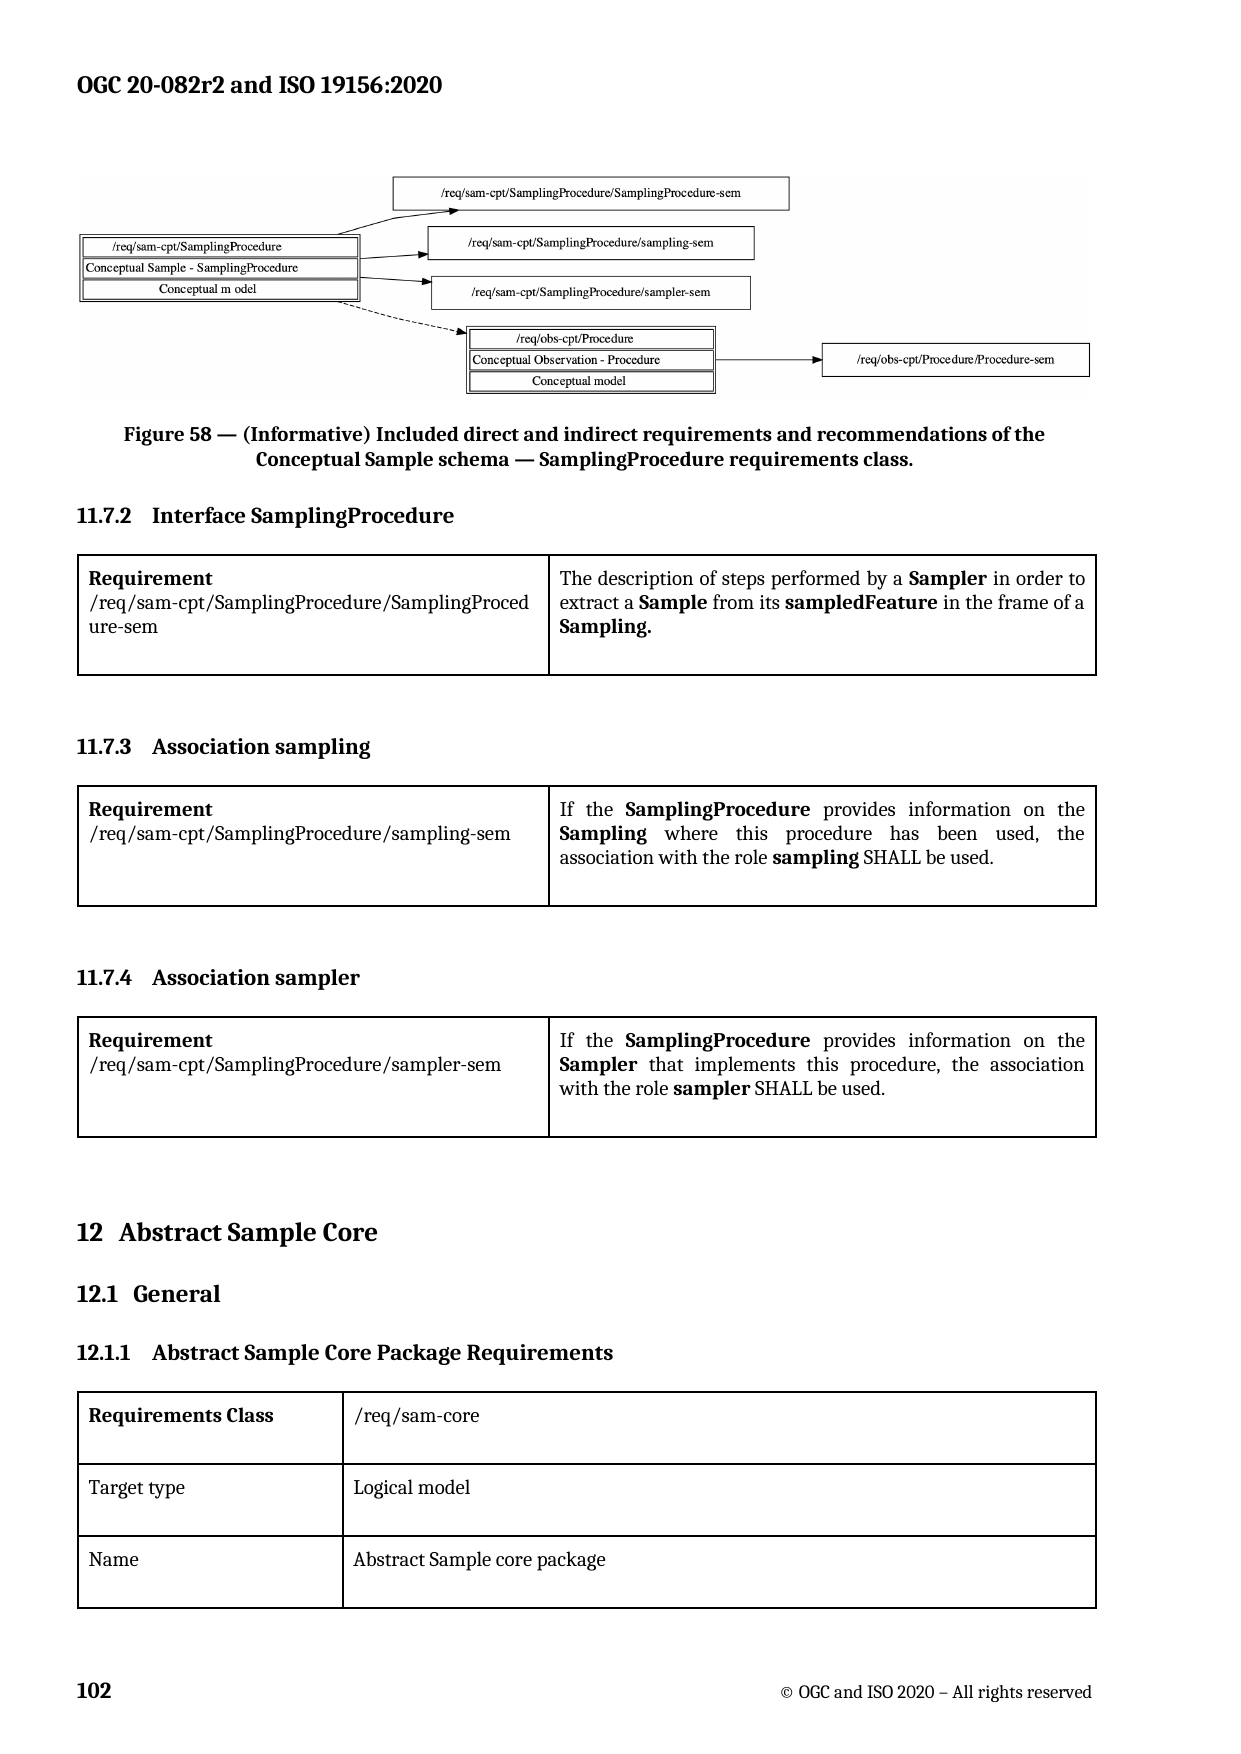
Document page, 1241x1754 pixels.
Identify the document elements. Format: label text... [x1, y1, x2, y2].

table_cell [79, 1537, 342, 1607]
subtitle Association sampling [77, 734, 1092, 760]
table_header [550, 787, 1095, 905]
subtitle Abstract Sample Core Package Requirements [77, 1340, 1092, 1366]
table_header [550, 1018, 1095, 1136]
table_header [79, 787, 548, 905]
subtitle Abstract Sample Core [77, 1217, 1092, 1248]
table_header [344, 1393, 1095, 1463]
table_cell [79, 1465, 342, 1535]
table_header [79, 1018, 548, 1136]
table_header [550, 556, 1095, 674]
picture [76, 173, 1093, 397]
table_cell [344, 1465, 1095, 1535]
text Figure 58 — (Informative) Included direct and indirect requirements and recommendations of the Conceptual Sample schema — SamplingProcedure requirements class. [77, 422, 1092, 472]
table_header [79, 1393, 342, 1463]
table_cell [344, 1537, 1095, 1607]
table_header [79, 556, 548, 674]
subtitle General [77, 1280, 1092, 1308]
subtitle Interface SamplingProcedure [77, 503, 1092, 529]
subtitle Association sampler [77, 965, 1092, 991]
